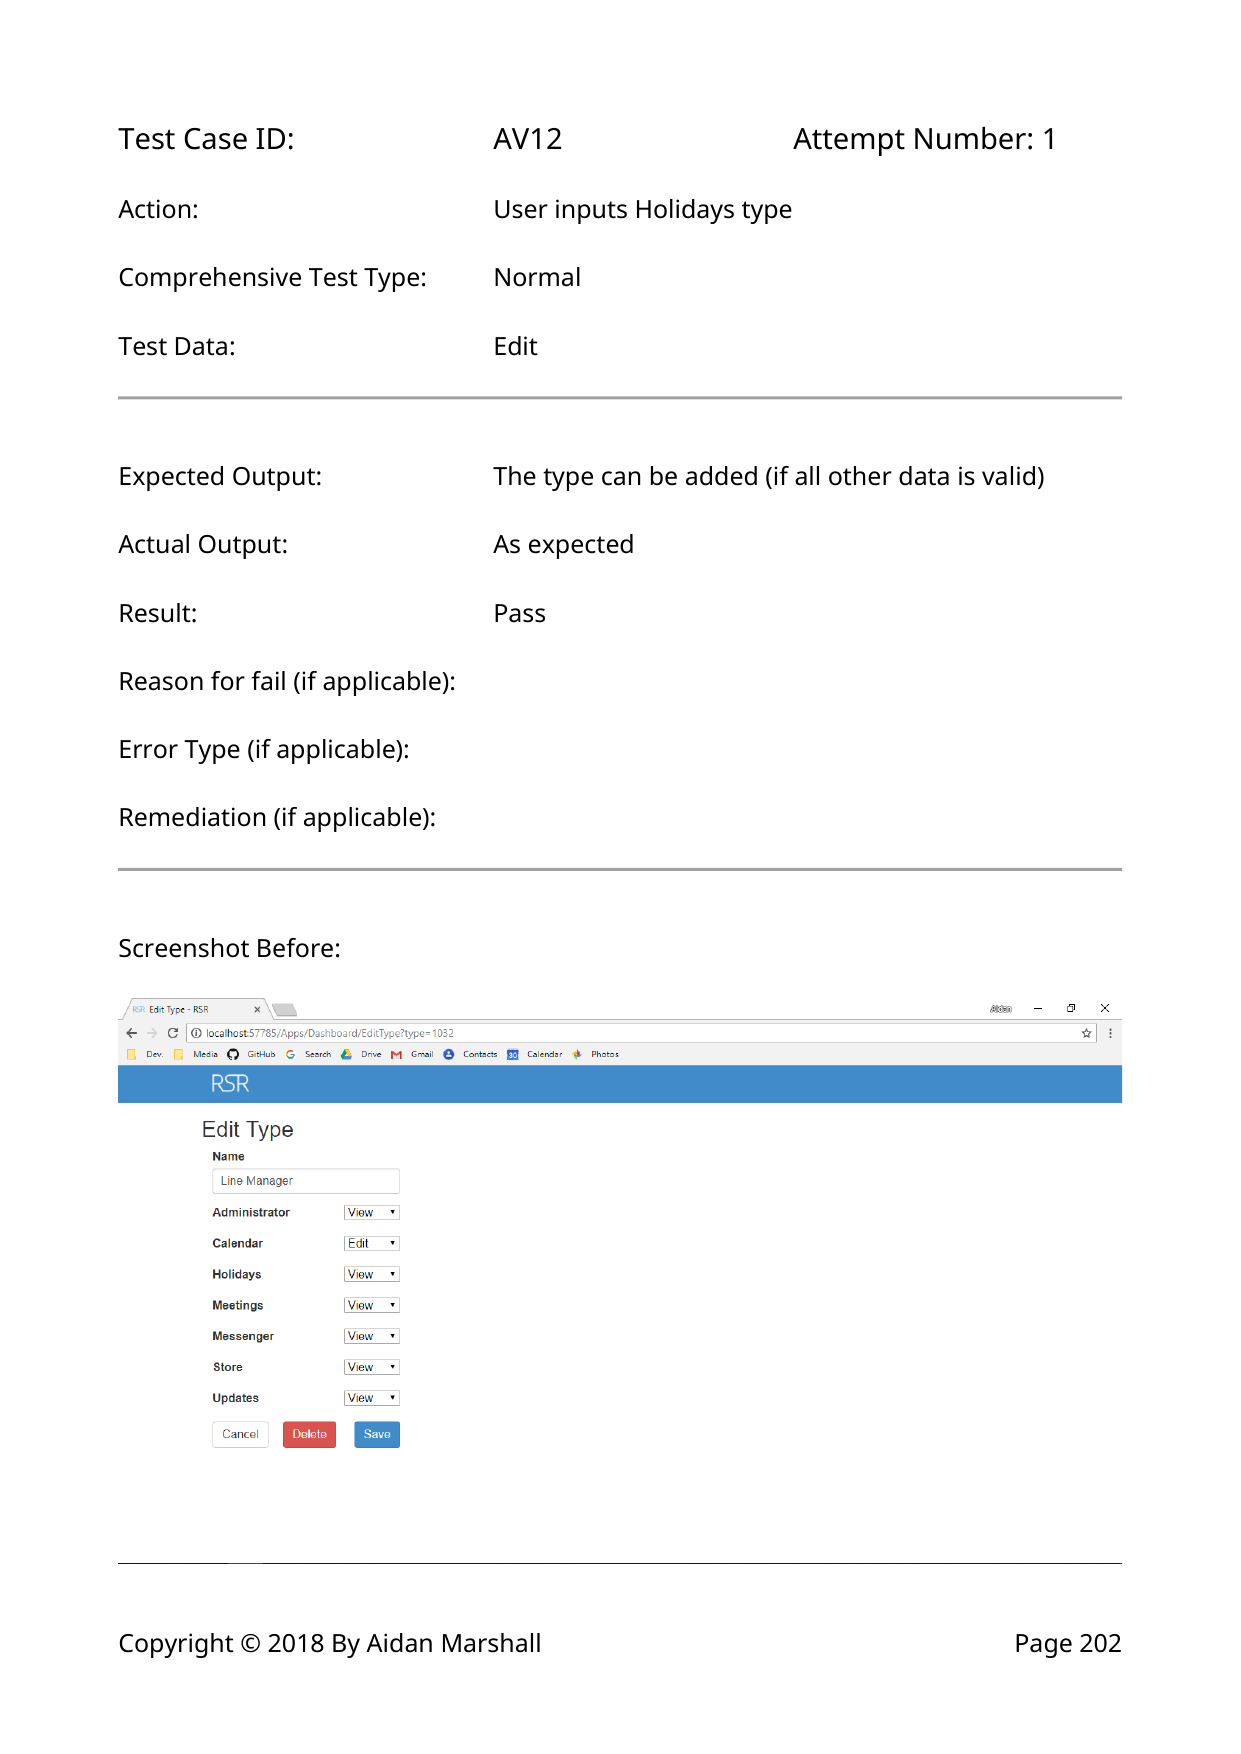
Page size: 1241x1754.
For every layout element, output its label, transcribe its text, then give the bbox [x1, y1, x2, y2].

text Expected Output: The type can be added (if all other data is valid) [118, 459, 1122, 493]
text Screenshot Before: [118, 931, 1122, 965]
text Result: Pass [118, 595, 1122, 629]
text Action: User inputs Holidays type [118, 192, 1122, 226]
text Test Case ID: AV12 Attempt Number: 1 [118, 118, 1122, 158]
text Error Type (if applicable): [118, 732, 1122, 766]
text Test Data: Edit [118, 328, 1122, 362]
text Remediation (if applicable): [118, 800, 1122, 834]
text Comprehensive Test Type: Normal [118, 260, 1122, 294]
text Reason for fail (if applicable): [118, 663, 1122, 697]
text Actual Output: As expected [118, 527, 1122, 561]
picture [118, 998, 1123, 1564]
